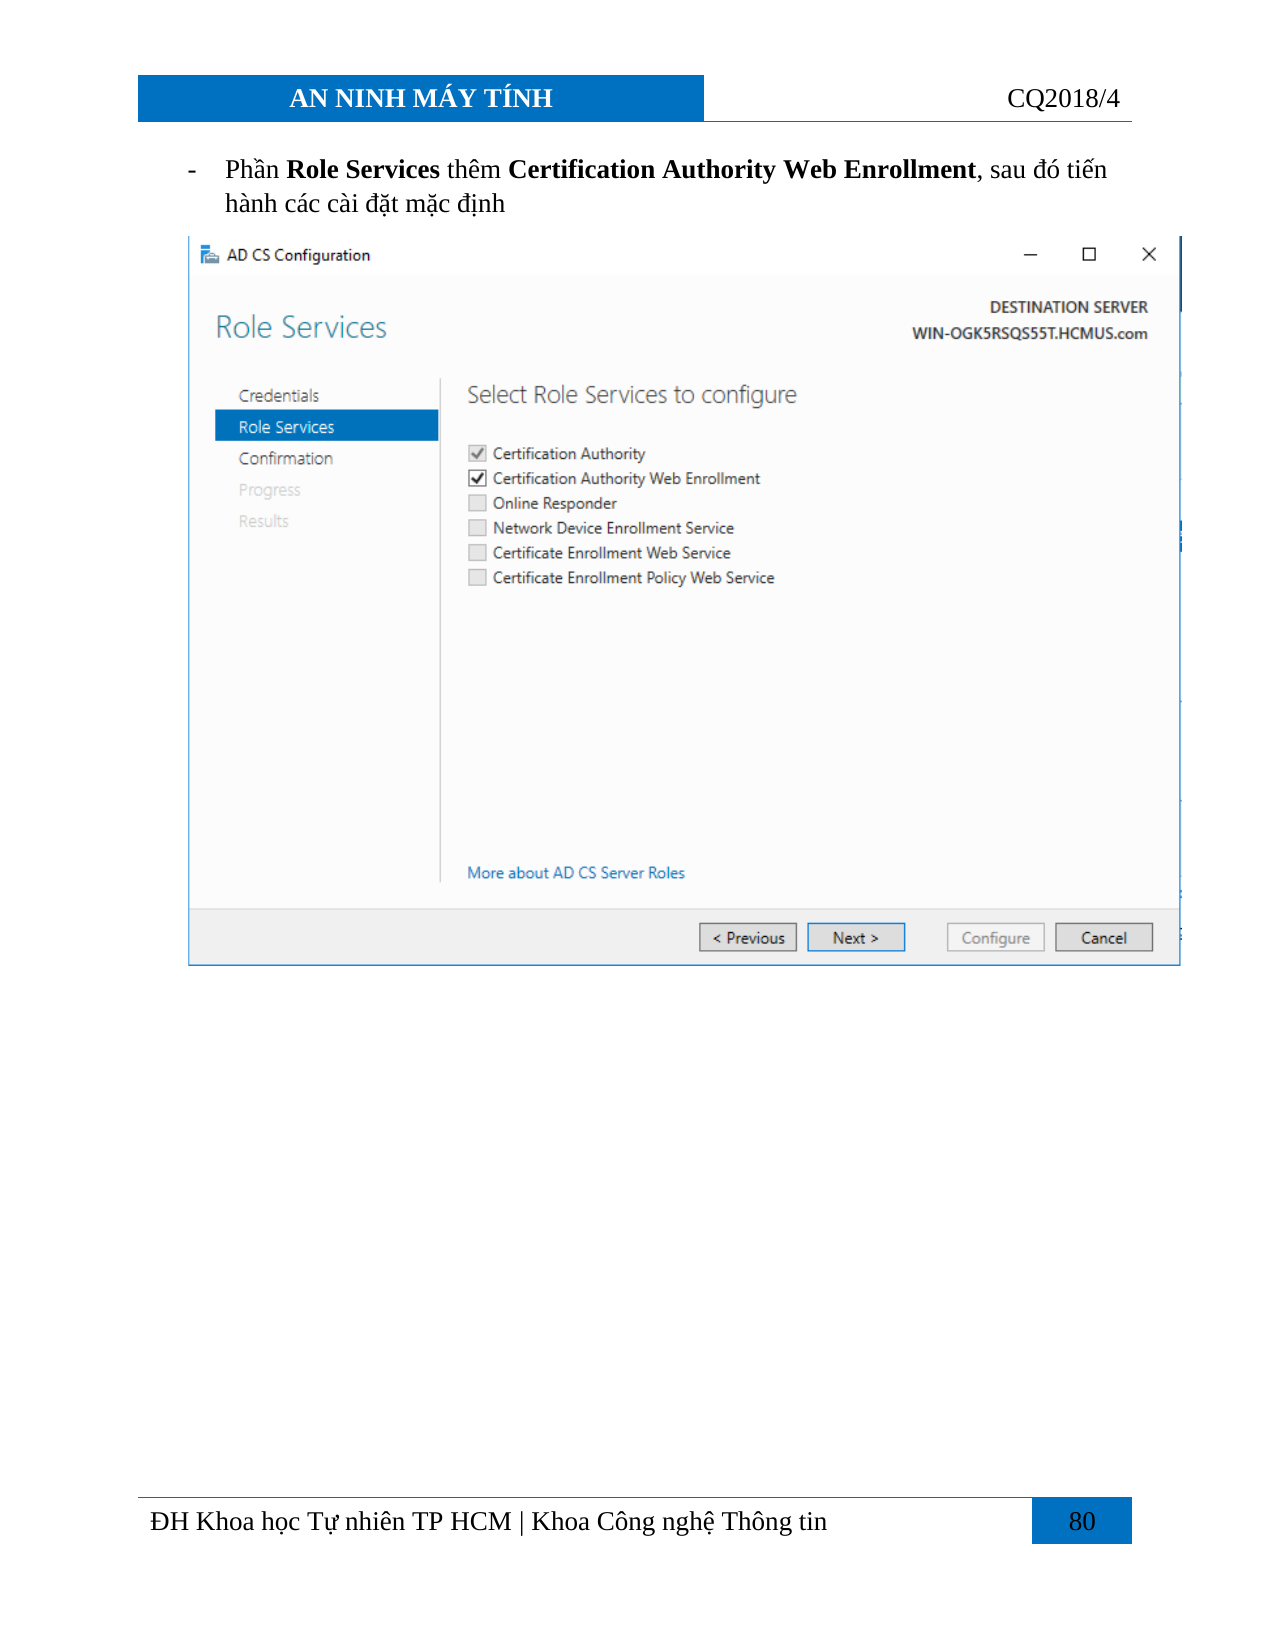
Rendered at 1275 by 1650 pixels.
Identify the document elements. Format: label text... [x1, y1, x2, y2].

picture [188, 236, 1182, 966]
list Phần Role Services thêm Certification Authority Web Enrollment, sau đó tiến hành các cài đặt mặc định [187, 153, 1144, 218]
